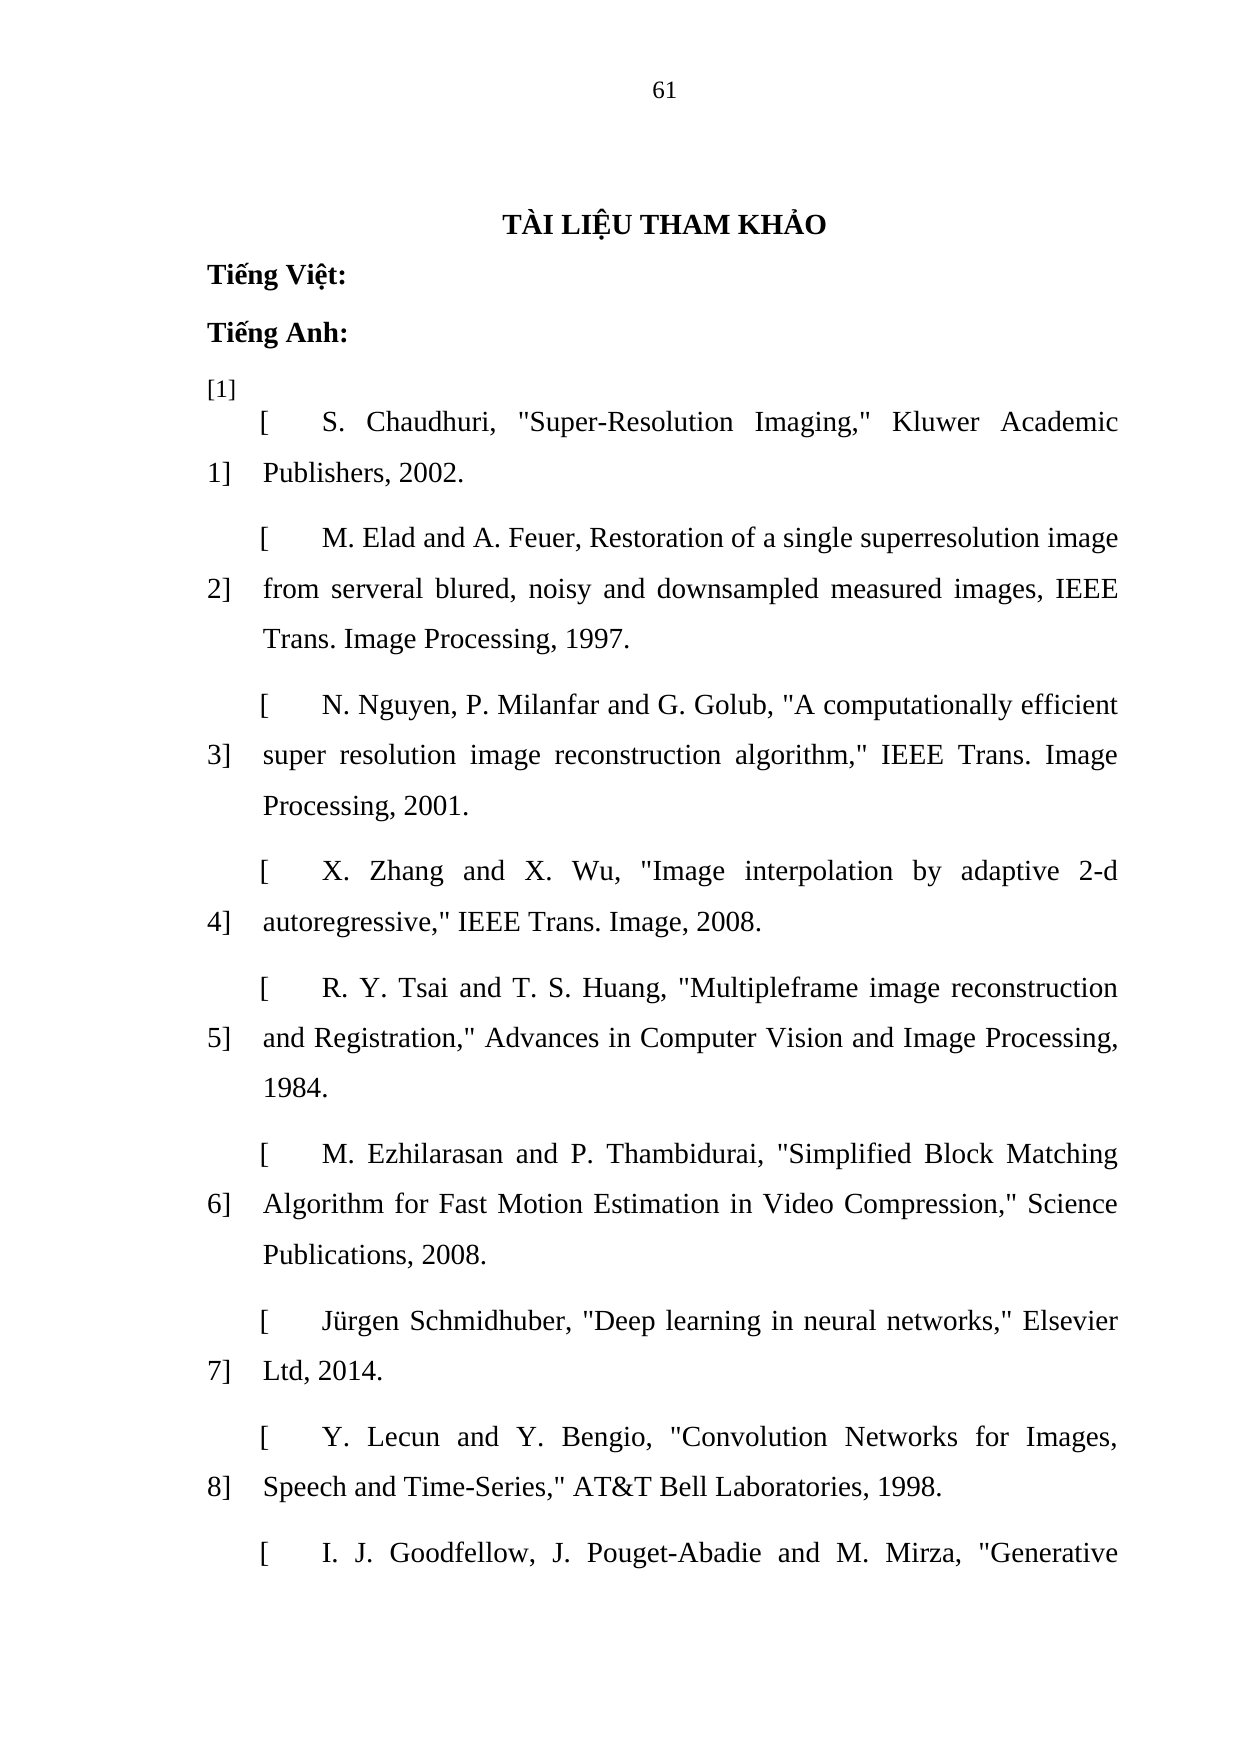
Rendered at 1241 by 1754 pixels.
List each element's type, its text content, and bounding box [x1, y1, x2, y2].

text Tiếng Việt: [207, 257, 1122, 291]
text Tiếng Anh: [207, 316, 1122, 349]
subtitle TÀI LIỆU THAM KHẢO [207, 207, 1122, 240]
